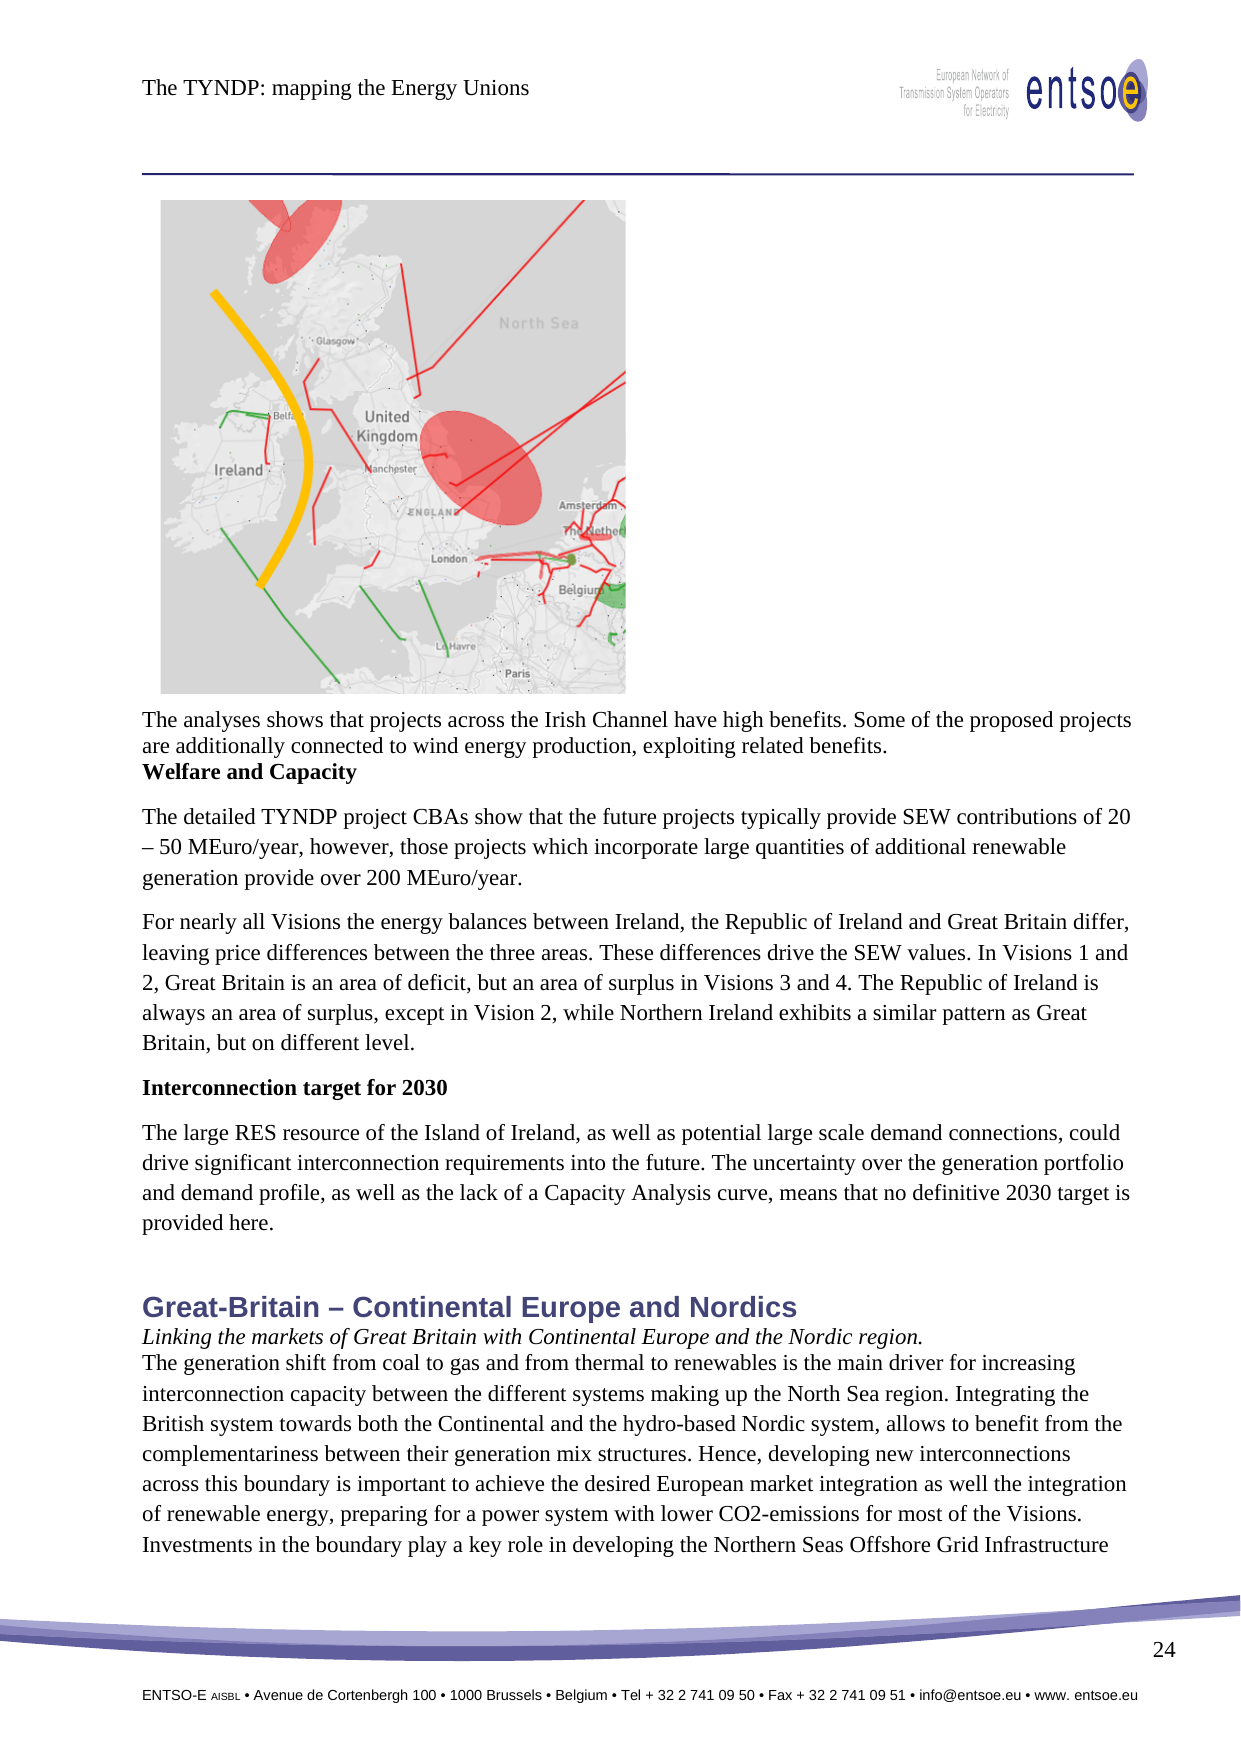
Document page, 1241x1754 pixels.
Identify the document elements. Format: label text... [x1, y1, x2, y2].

text Welfare and Capacity [142, 758, 1134, 785]
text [142, 1349, 1134, 1557]
text For nearly all Visions the energy balances between Ireland, the Republic of Ireland and Great Britain differ, leaving price differences between the three areas. These differences drive the SEW values. In Visions 1 and 2, Great Britain is an area of deficit, but an area of surplus in Visions 3 and 4. The Republic of Ireland is always an area of surplus, except in Vision 2, while Northern Ireland exhibits a similar pattern as Great Britain, but on different level. [142, 908, 1134, 1056]
text Interconnection target for 2030 [142, 1074, 1134, 1100]
text The large RES resource of the Island of Ireland, as well as potential large scale demand connections, could drive significant interconnection requirements into the future. The uncertainty over the generation portfolio and demand profile, as well as the lack of a Capacity Analysis curve, means that no definitive 2030 target is provided here. [142, 1119, 1134, 1236]
text The detailed TYNDP project CBAs show that the future projects typically provide SEW contributions of 20 – 50 MEuro/year, however, those projects which incorporate large quantities of additional renewable generation provide over 200 MEuro/year. [142, 803, 1134, 890]
subtitle Great-Britain – Continental Europe and Nordics [142, 1289, 1134, 1323]
picture [160, 200, 626, 694]
